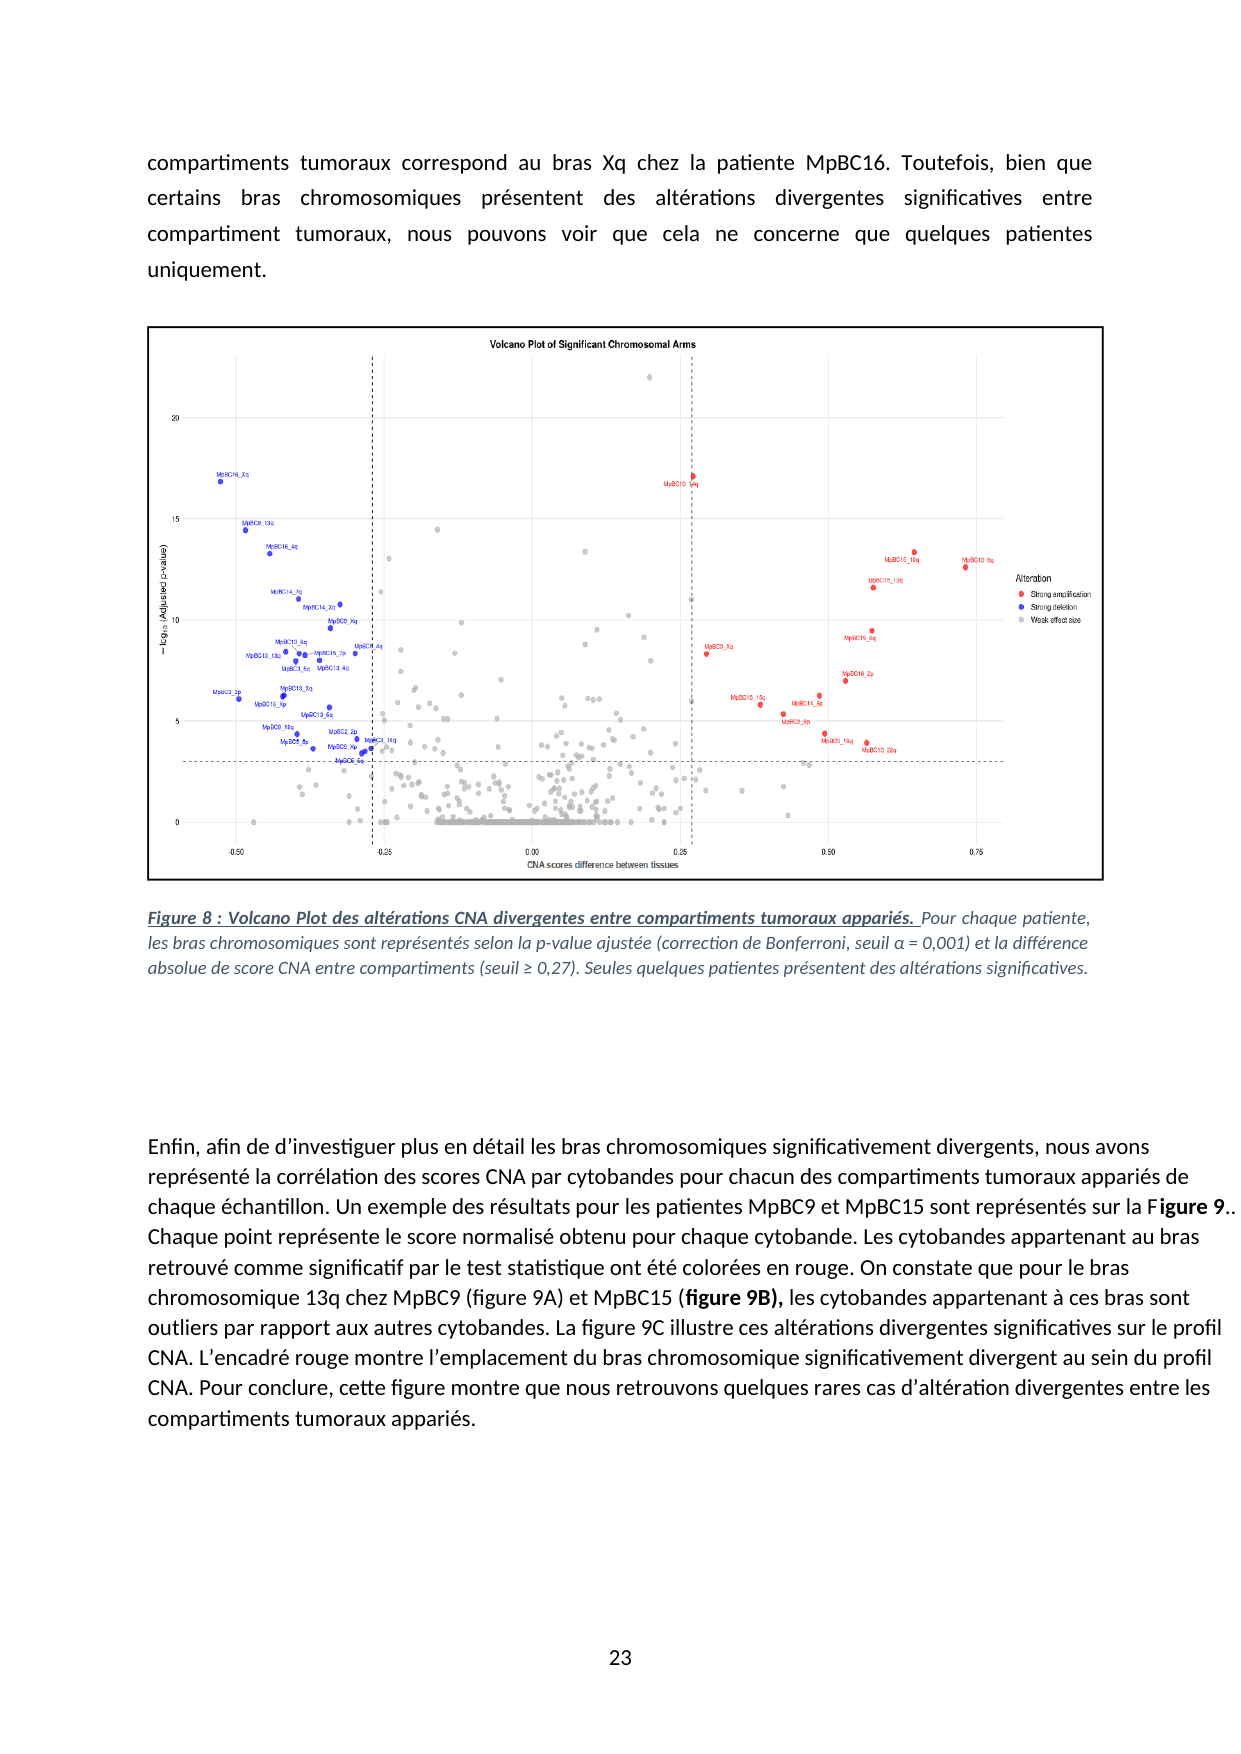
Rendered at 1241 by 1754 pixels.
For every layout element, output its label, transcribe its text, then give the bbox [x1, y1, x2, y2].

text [146, 148, 1094, 283]
text Enfin, afin de d’investiguer plus en détail les bras chromosomiques significativement divergents, nous avons représenté la corrélation des scores CNA par cytobandes pour chacun des compartiments tumoraux appariés de chaque échantillon. Un exemple des résultats pour les patientes MpBC9 et MpBC15 sont représentés sur la Figure 9.. Chaque point représente le score normalisé obtenu pour chaque cytobande. Les cytobandes appartenant au bras retrouvé comme significatif par le test statistique ont été colorées en rouge. On constate que pour le bras chromosomique 13q chez MpBC9 (figure 9A) et MpBC15 (figure 9B), les cytobandes appartenant à ces bras sont outliers par rapport aux autres cytobandes. La figure 9C illustre ces altérations divergentes significatives sur le profil CNA. L’encadré rouge montre l’emplacement du bras chromosomique significativement divergent au sein du profil CNA. Pour conclure, cette figure montre que nous retrouvons quelques rares cas d’altération divergentes entre les compartiments tumoraux appariés. [148, 1132, 1240, 1432]
picture [146, 324, 1106, 883]
text Figure 8 : Volcano Plot des altérations CNA divergentes entre compartiments tumoraux appariés. Pour chaque patiente, les bras chromosomiques sont représentés selon la p-value ajustée (correction de Bonferroni, seuil α = 0,001) et la différence absolue de score CNA entre compartiments (seuil ≥ 0,27). Seules quelques patientes présentent des altérations significatives. [148, 906, 1093, 979]
